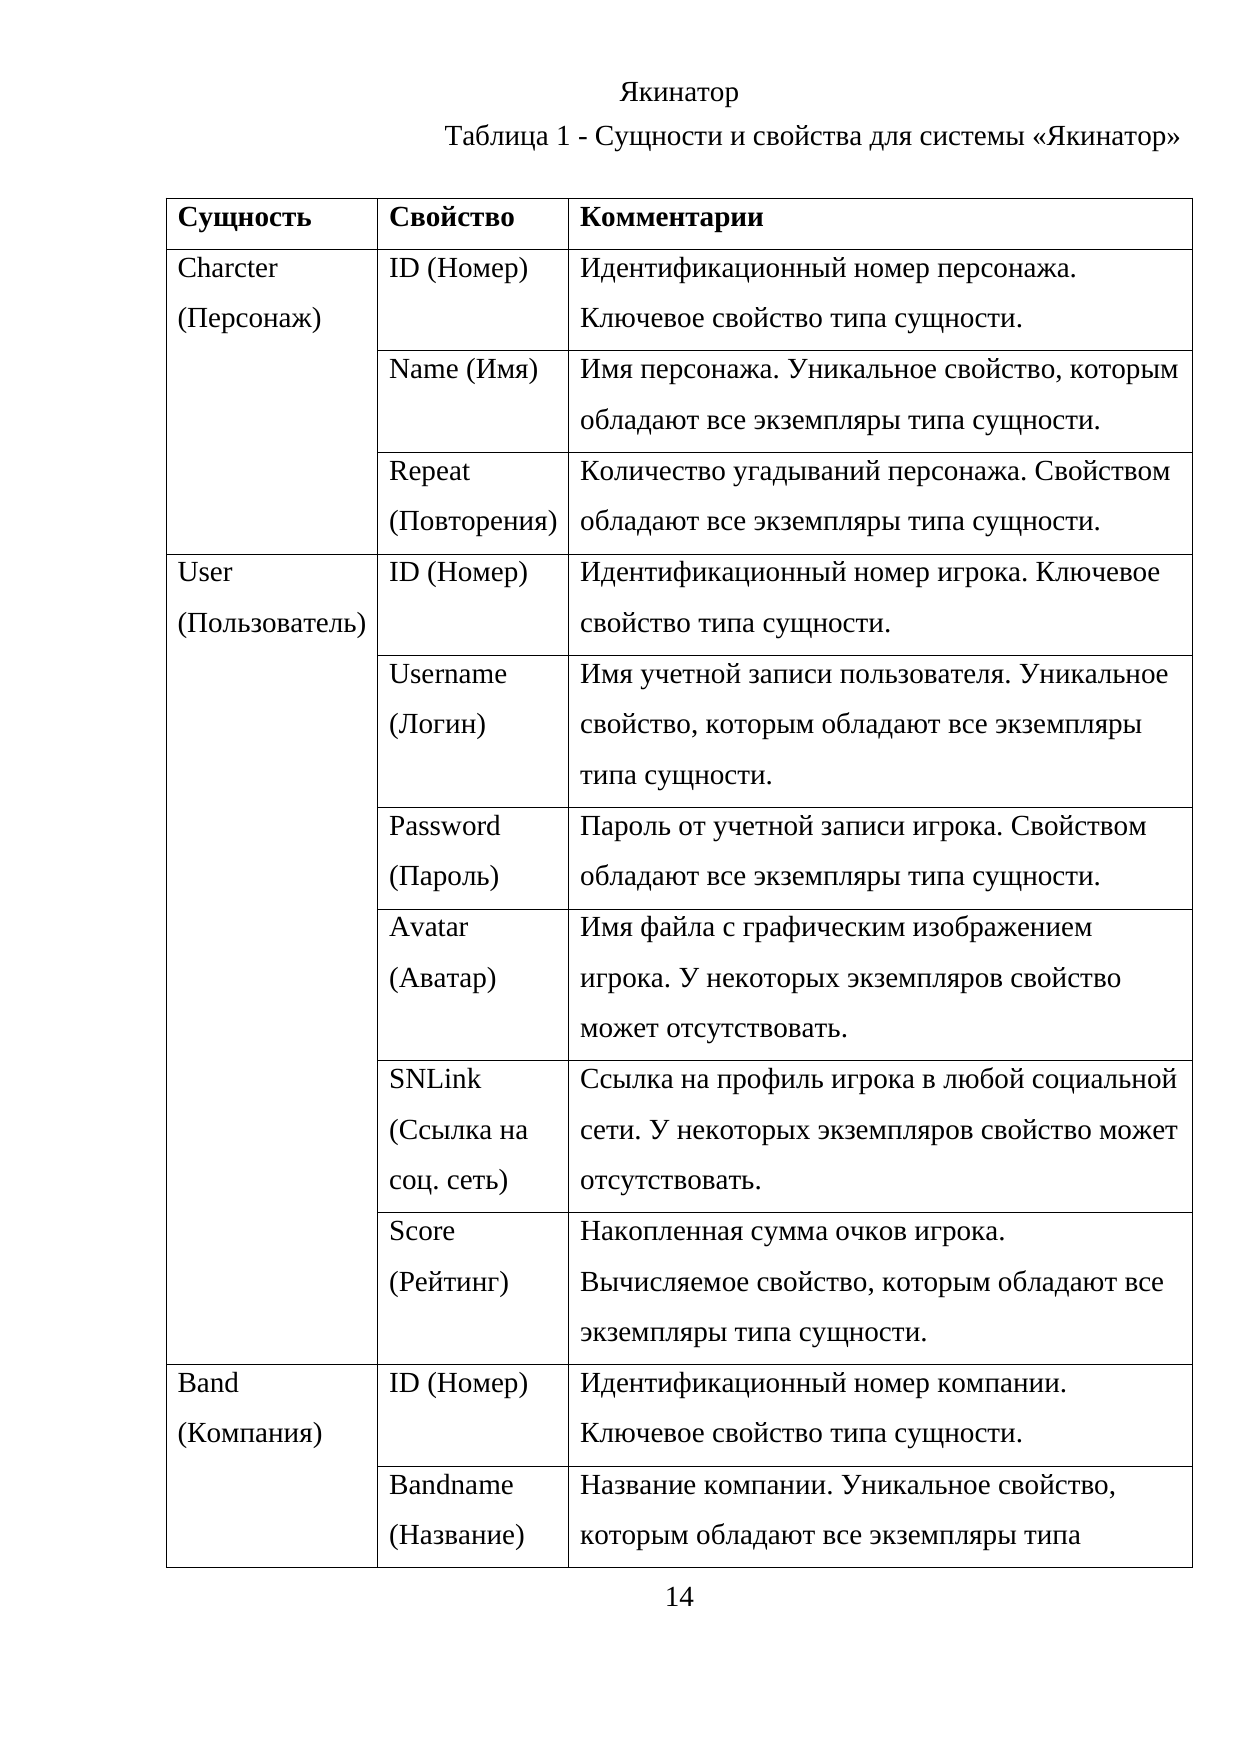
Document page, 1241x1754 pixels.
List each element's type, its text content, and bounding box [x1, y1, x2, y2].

table_cell Password (Пароль) [378, 808, 568, 908]
table_cell Имя персонажа. Уникальное свойство, которым обладают все экземпляры типа сущности. [569, 351, 1192, 452]
table_cell Band (Компания) [167, 1365, 377, 1567]
table_header Комментарии [569, 199, 1192, 249]
table_cell Score (Рейтинг) [378, 1213, 568, 1364]
table_cell Имя файла с графическим изображением игрока. У некоторых экземпляров свойство может отсутствовать. [569, 910, 1192, 1060]
table_cell Идентификационный номер персонажа. Ключевое свойство типа сущности. [569, 250, 1192, 350]
table_cell ID (Номер) [378, 1365, 568, 1466]
table_cell Charcter (Персонаж) [167, 250, 377, 553]
table_cell Username (Логин) [378, 656, 568, 807]
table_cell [569, 1467, 1192, 1567]
table_cell Пароль от учетной записи игрока. Свойством обладают все экземпляры типа сущности. [569, 808, 1192, 908]
table_cell Накопленная сумма очков игрока. Вычисляемое свойство, которым обладают все экземпляры типа сущности. [569, 1213, 1192, 1364]
table_cell Name (Имя) [378, 351, 568, 452]
table_header Свойство [378, 199, 568, 249]
table_cell SNLink (Ссылка на соц. сеть) [378, 1061, 568, 1212]
table_cell Repeat (Повторения) [378, 453, 568, 553]
table_cell User (Пользователь) [167, 555, 377, 1364]
table_cell Bandname (Название) [378, 1467, 568, 1567]
table_cell Идентификационный номер компании. Ключевое свойство типа сущности. [569, 1365, 1192, 1466]
table_cell Идентификационный номер игрока. Ключевое свойство типа сущности. [569, 555, 1192, 655]
table_cell Ссылка на профиль игрока в любой социальной сети. У некоторых экземпляров свойство может отсутствовать. [569, 1061, 1192, 1212]
table_cell Avatar (Аватар) [378, 910, 568, 1060]
table_cell ID (Номер) [378, 250, 568, 350]
table_cell Имя учетной записи пользователя. Уникальное свойство, которым обладают все экземпляры типа сущности. [569, 656, 1192, 807]
table_header Сущность [167, 199, 377, 249]
text Таблица 1 - Сущности и свойства для системы «Якинатор» [177, 118, 1181, 152]
table_cell Количество угадываний персонажа. Свойством обладают все экземпляры типа сущности. [569, 453, 1192, 553]
table_cell ID (Номер) [378, 555, 568, 655]
